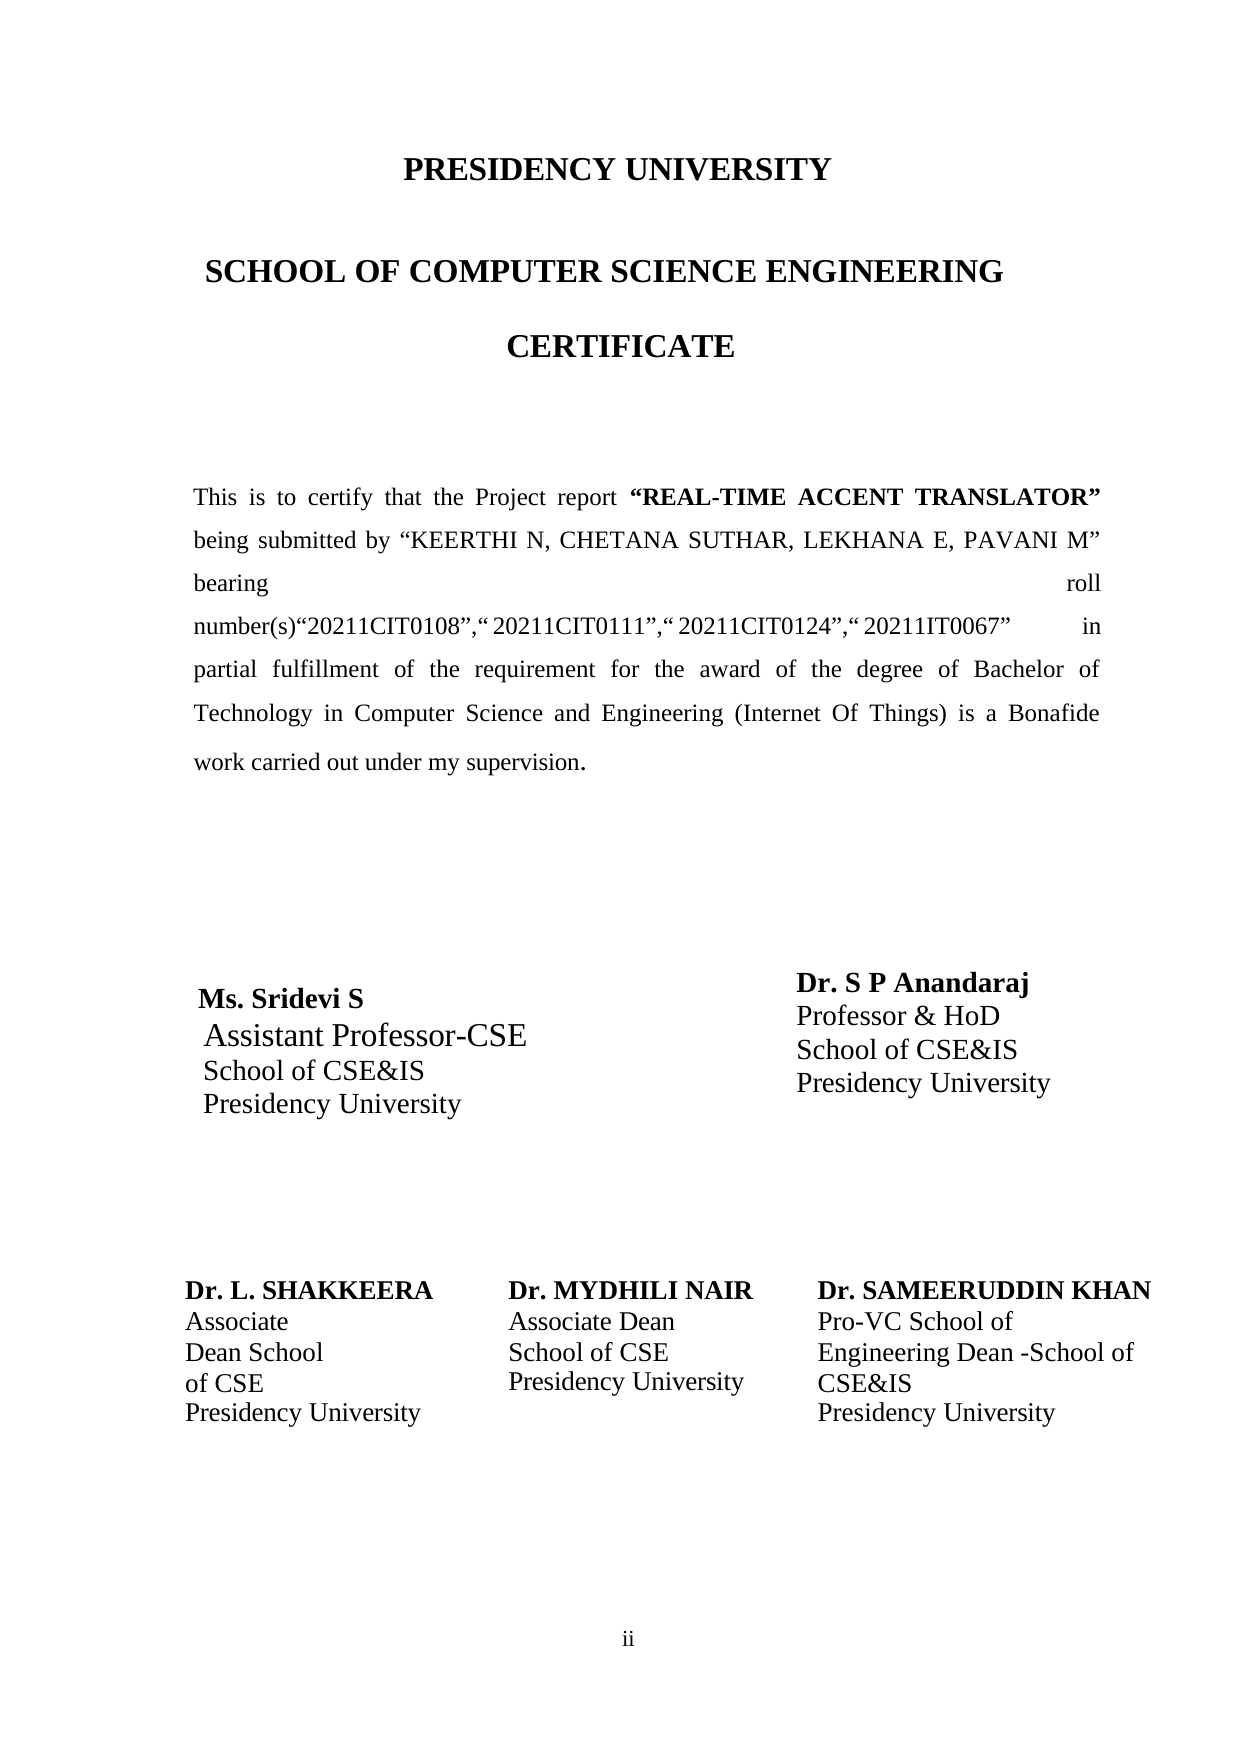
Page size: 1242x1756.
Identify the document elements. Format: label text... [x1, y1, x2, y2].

table_header Dr. SAMEERUDDIN KHAN Pro-VC School of Engineering Dean -School of CSE&IS Presidency University [784, 1276, 1156, 1432]
text This is to certify that the Project report “REAL-TIME ACCENT TRANSLATOR” being submitted by “KEERTHI N, CHETANA SUTHAR, LEKHANA E, PAVANI M” bearing roll number(s)“20211CIT0108”,“20211CIT0111”,“20211CIT0124”,“20211IT0067” in partial fulfillment of the requirement for the award of the degree of Bachelor of Technology in Computer Science and Engineering (Internet Of Things) is a Bonafide work carried out under my supervision. [193, 482, 1101, 777]
table_header Ms. Sridevi S Assistant Professor-CSE School of CSE&IS Presidency University [198, 965, 638, 1140]
table_header Dr. L. SHAKKEERA Associate Dean School of CSE Presidency University [180, 1276, 469, 1432]
text CERTIFICATE [130, 326, 1111, 364]
text SCHOOL OF COMPUTER SCIENCE ENGINEERING [204, 252, 1153, 290]
table_header Dr. S P Anandaraj Professor & HoD School of CSE&IS Presidency University [638, 965, 1070, 1140]
table_header Dr. MYDHILI NAIR Associate Dean School of CSE Presidency University [470, 1276, 784, 1432]
